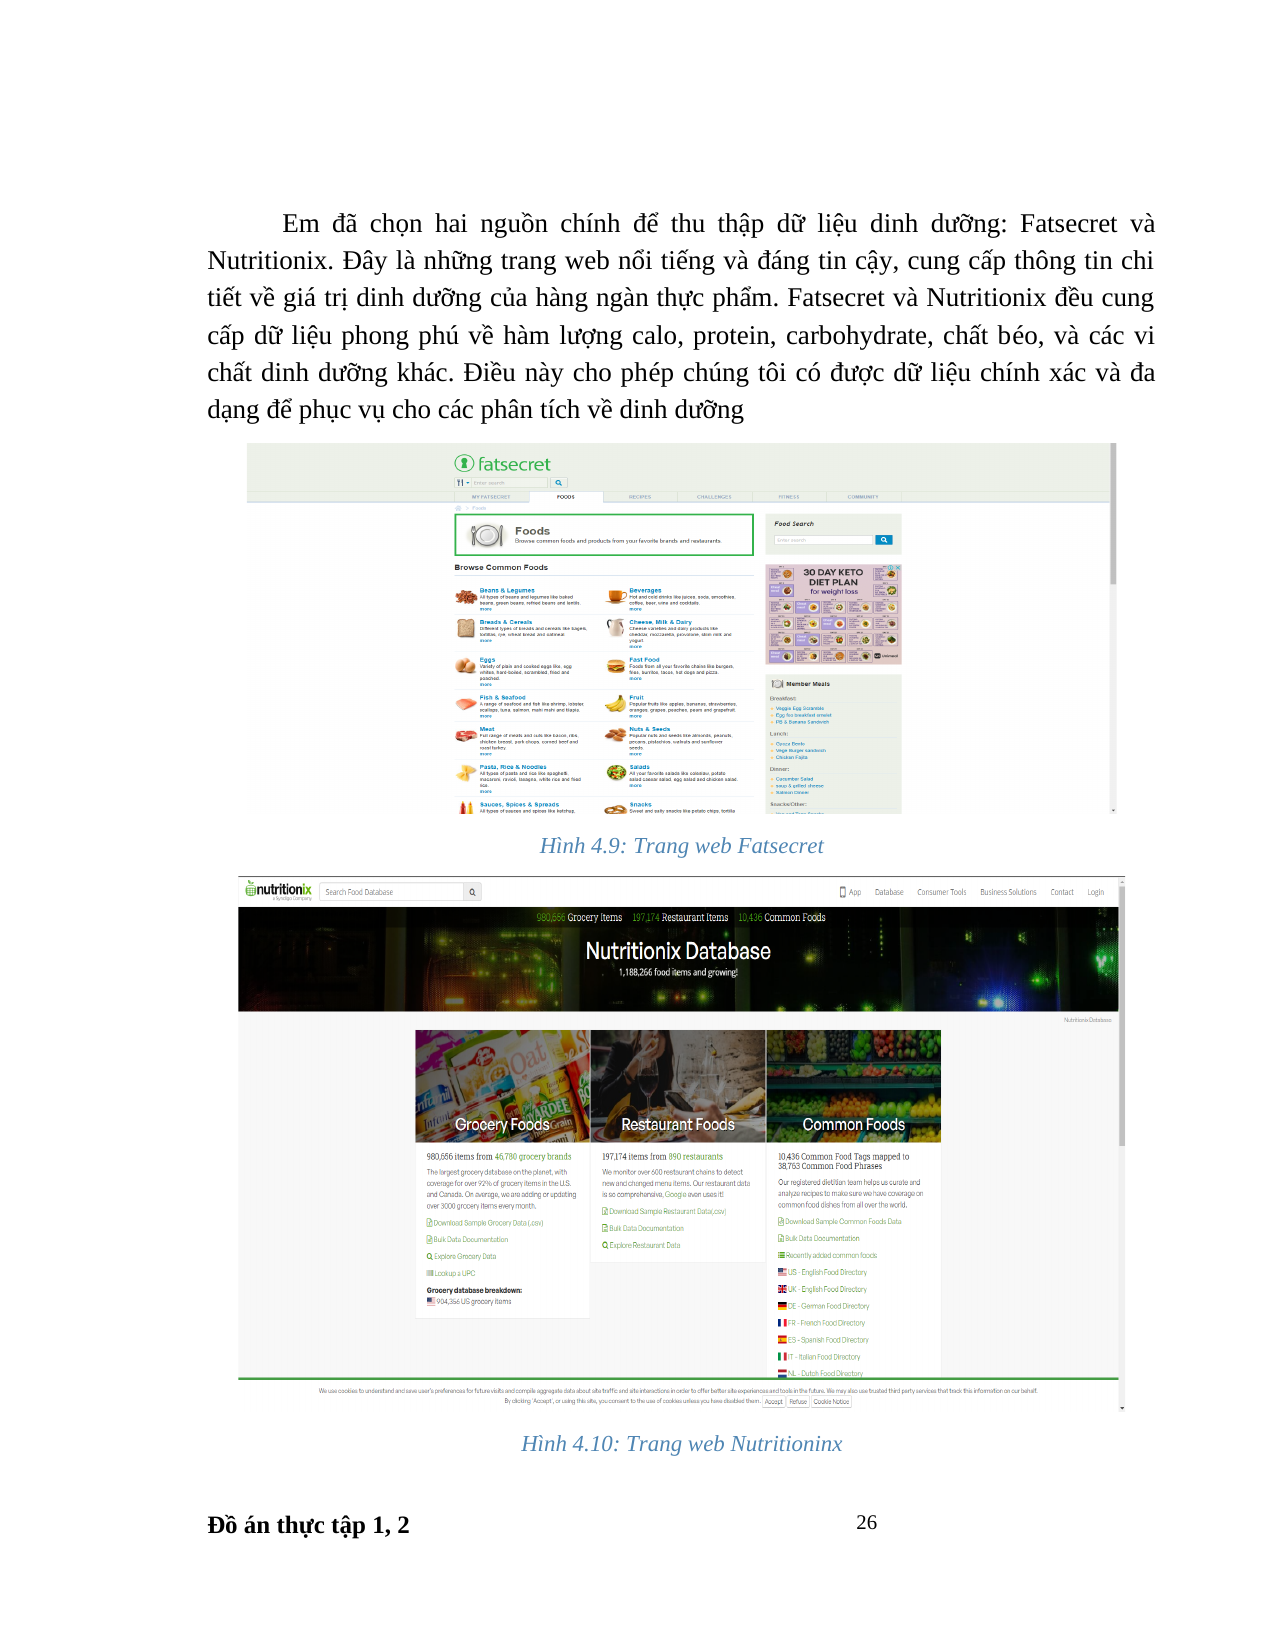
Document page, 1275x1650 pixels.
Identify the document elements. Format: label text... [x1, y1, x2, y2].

text Hình 4.10: Trang web Nutritioninx [207, 1430, 1156, 1456]
picture [238, 876, 1126, 1412]
picture [246, 443, 1117, 814]
text Hình 4.9: Trang web Fatsecret [207, 832, 1156, 858]
text Em đã chọn hai nguồn chính để thu thập dữ liệu dinh dưỡng: Fatsecret và Nutritionix. Đây là những trang web nổi tiếng và đáng tin cậy, cung cấp thông tin chi tiết về giá trị dinh dưỡng của hàng ngàn thực phẩm. Fatsecret và Nutritionix đều cung cấp dữ liệu phong phú về hàm lượng calo, protein, carbohydrate, chất béo, và các vi chất dinh dưỡng khác. Điều này cho phép chúng tôi có được dữ liệu chính xác và đa dạng để phục vụ cho các phân tích về dinh dưỡng [207, 207, 1156, 424]
